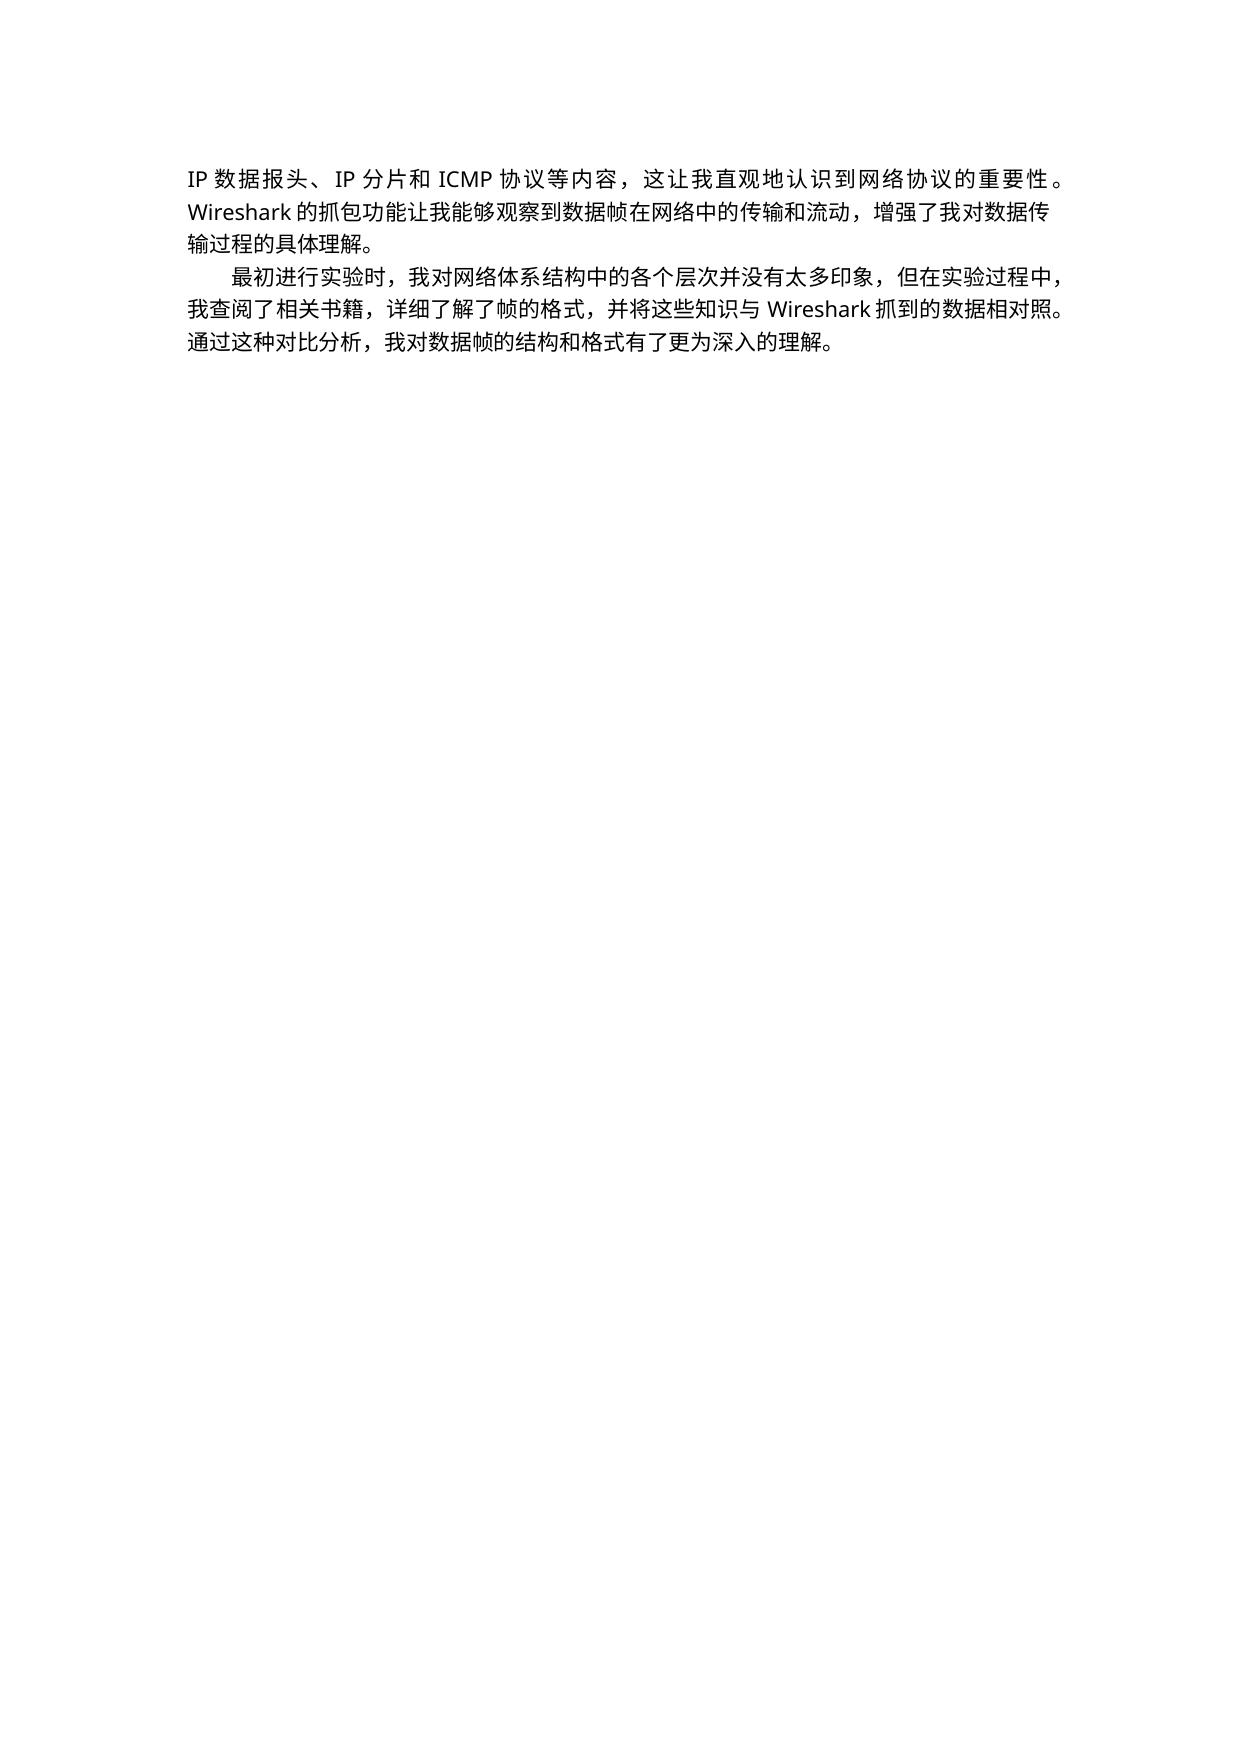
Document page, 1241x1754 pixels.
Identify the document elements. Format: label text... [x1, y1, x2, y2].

text 最初进行实验时，我对网络体系结构中的各个层次并没有太多印象，但在实验过程中，我查阅了相关书籍，详细了解了帧的格式，并将这些知识与Wireshark抓到的数据相对照。通过这种对比分析，我对数据帧的结构和格式有了更为深入的理解。 [187, 259, 1053, 357]
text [187, 162, 1053, 259]
